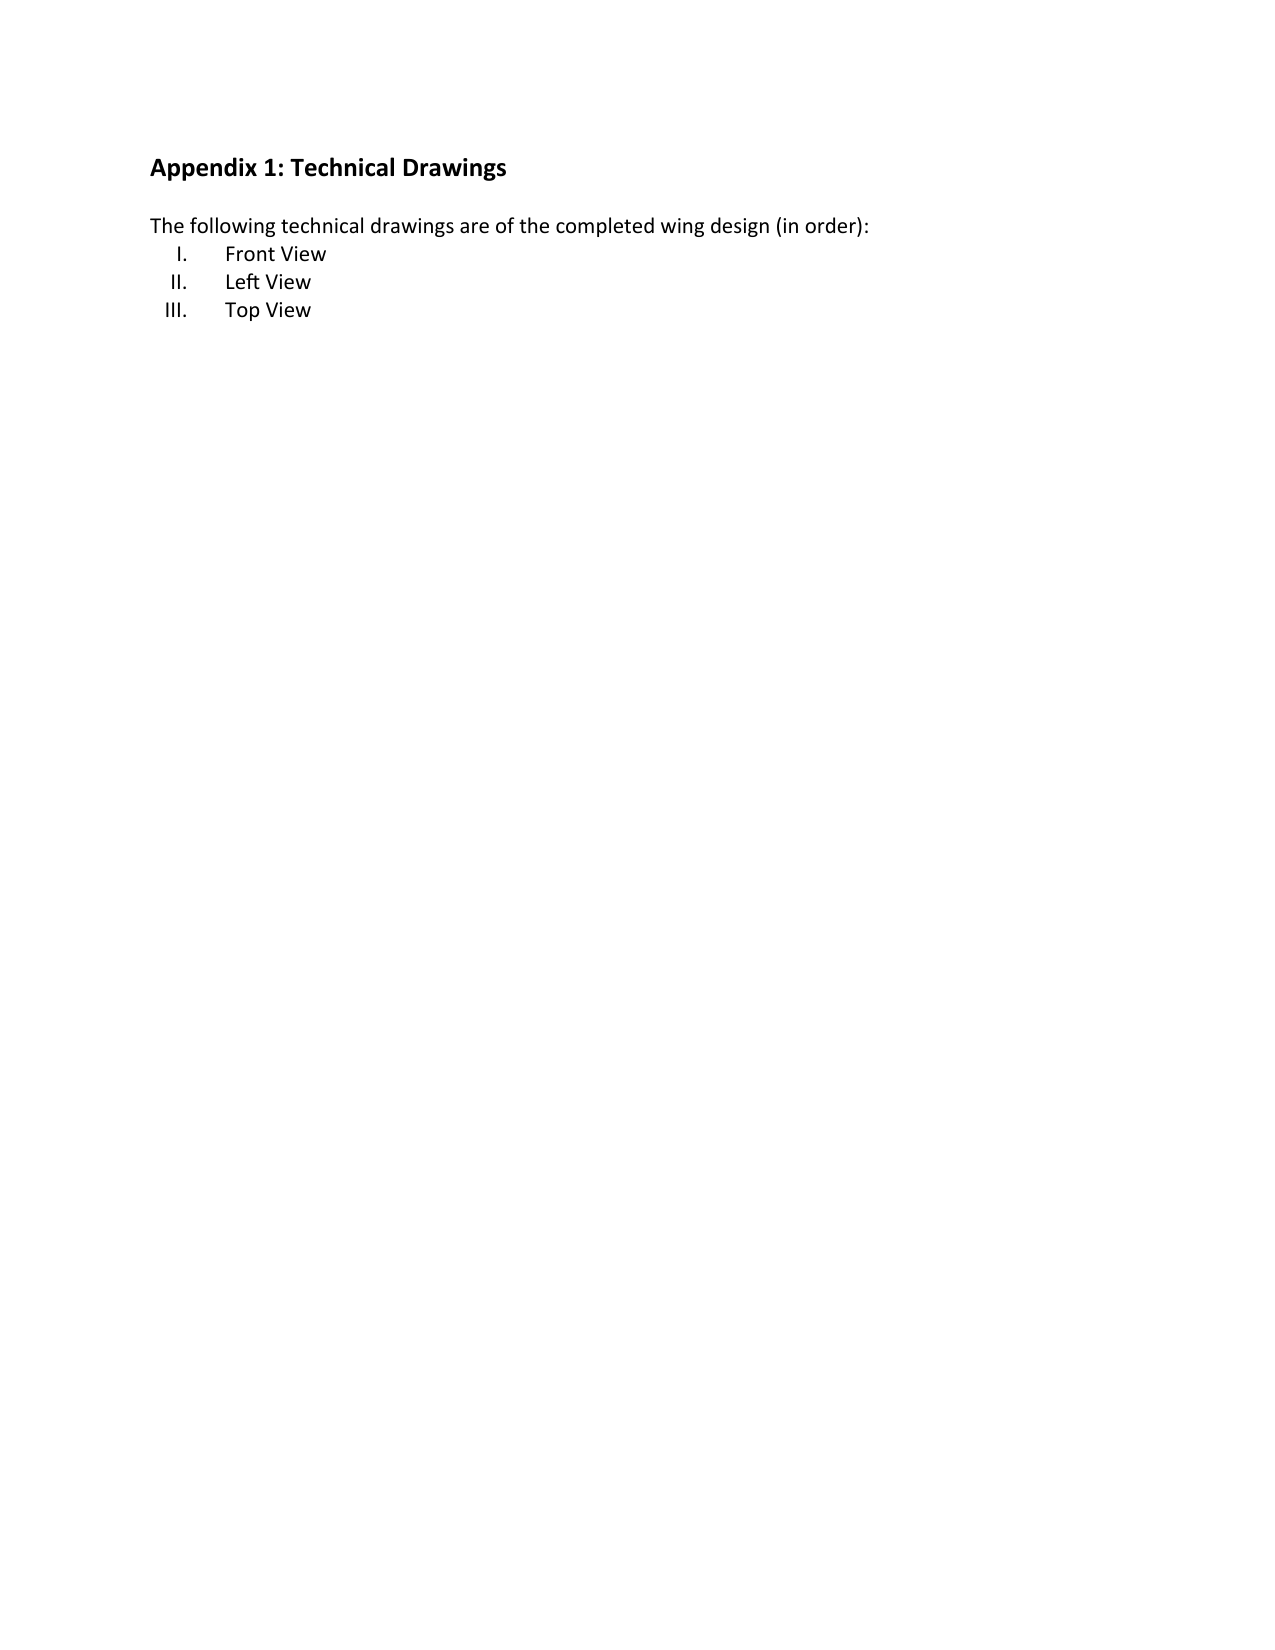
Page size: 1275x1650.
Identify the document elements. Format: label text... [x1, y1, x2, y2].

list Front View [187, 239, 1125, 267]
subtitle Appendix 1: Technical Drawings [150, 150, 1125, 183]
list Left View [187, 267, 1125, 295]
list Top View [187, 295, 1125, 323]
text The following technical drawings are of the completed wing design (in order): [150, 211, 1125, 239]
